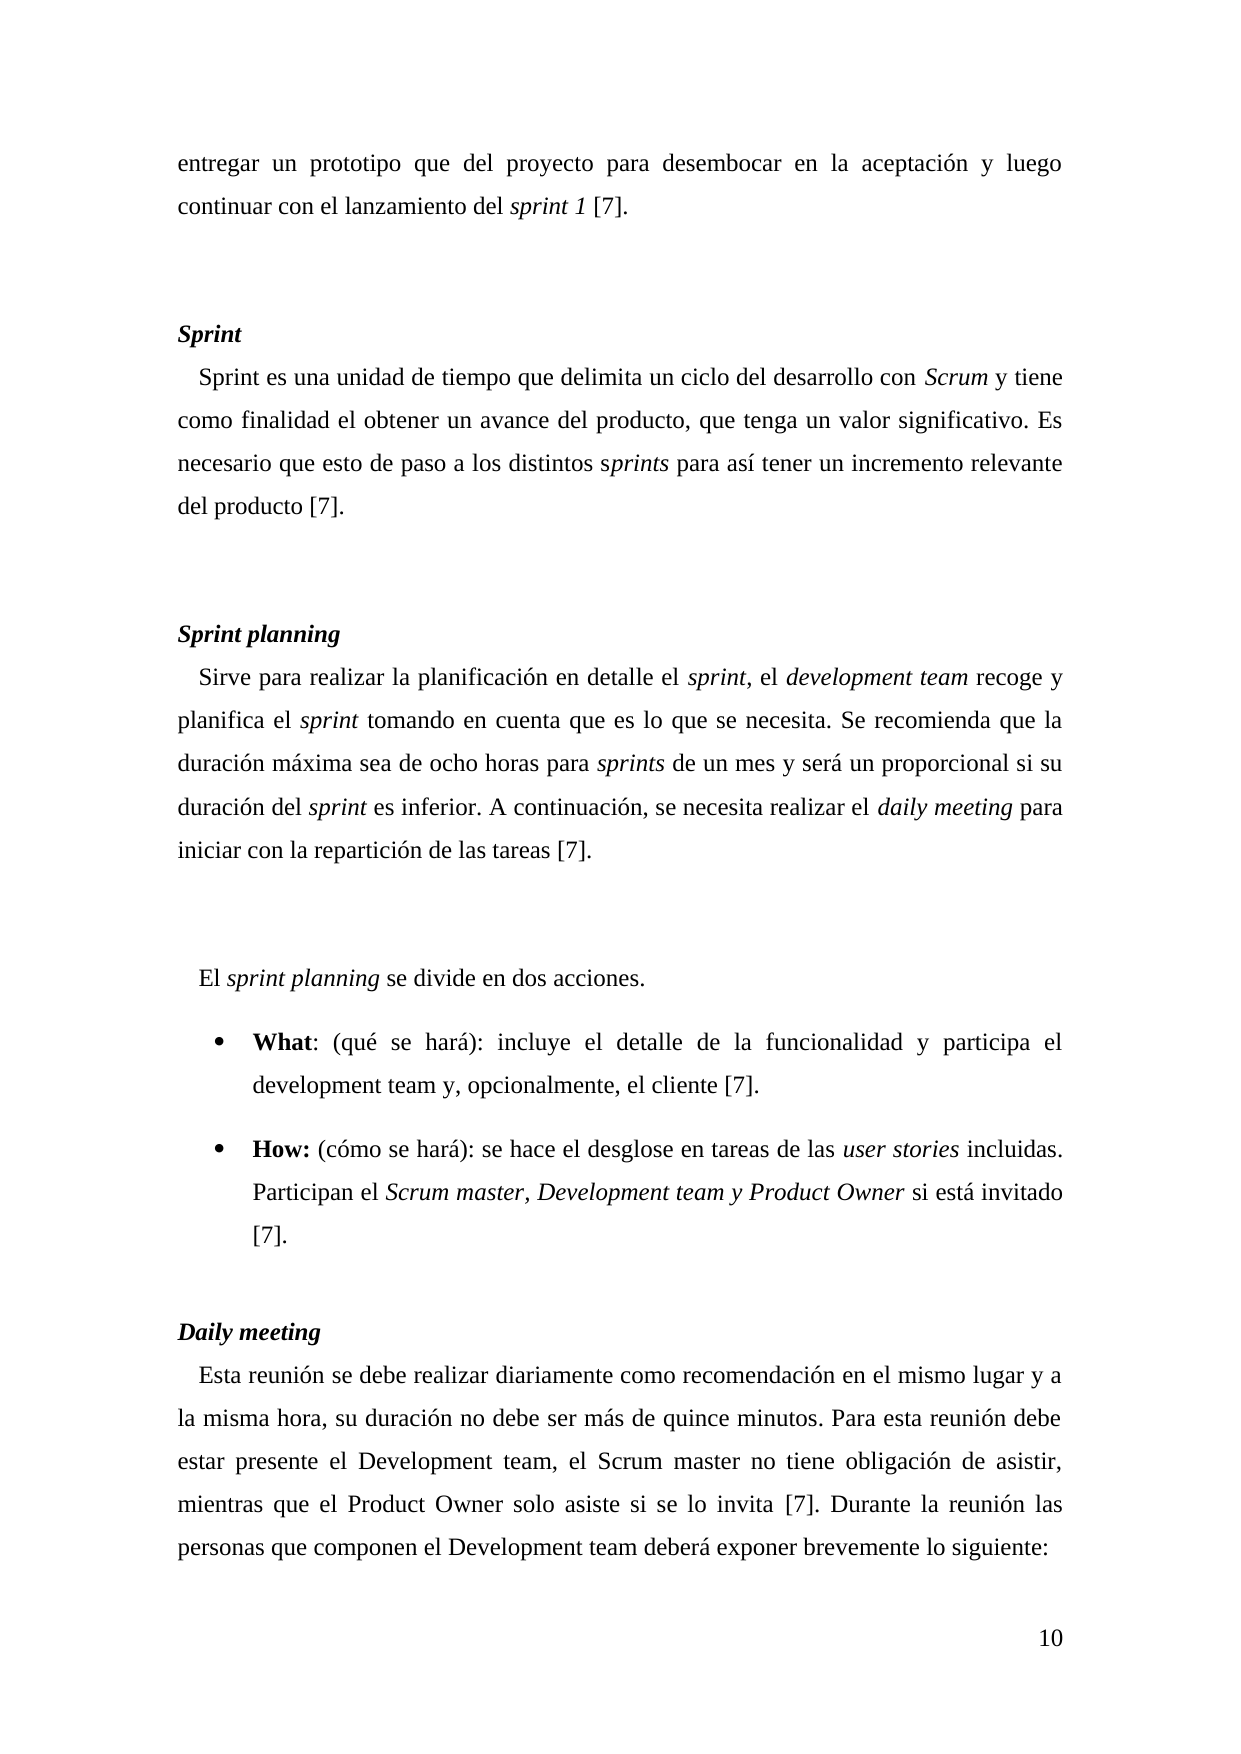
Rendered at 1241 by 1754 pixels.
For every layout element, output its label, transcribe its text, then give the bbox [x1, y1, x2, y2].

subtitle Daily meeting [177, 1317, 1063, 1346]
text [177, 148, 1063, 219]
text Sprint es una unidad de tiempo que delimita un ciclo del desarrollo con Scrum y tiene como finalidad el obtener un avance del producto, que tenga un valor significativo. Es necesario que esto de paso a los distintos sprints para así tener un incremento relevante del producto [7]. [177, 362, 1063, 520]
list What: (qué se hará): incluye el detalle de la funcionalidad y participa el development team y, opcionalmente, el cliente [7]. [215, 1027, 1063, 1098]
subtitle Sprint planning [177, 619, 1063, 648]
text El sprint planning se divide en dos acciones. [177, 963, 1063, 991]
text Sirve para realizar la planificación en detalle el sprint, el development team recoge y planifica el sprint tomando en cuenta que es lo que se necesita. Se recomienda que la duración máxima sea de ocho horas para sprints de un mes y será un proporcional si su duración del sprint es inferior. A continuación, se necesita realizar el daily meeting para iniciar con la repartición de las tareas [7]. [177, 662, 1063, 863]
subtitle Sprint [177, 319, 1063, 347]
subtitle How: (cómo se hará): se hace el desglose en tareas de las user stories incluidas. Participan el Scrum master, Development team y Product Owner si está invitado [7]. [215, 1134, 1063, 1249]
text Esta reunión se debe realizar diariamente como recomendación en el mismo lugar y a la misma hora, su duración no debe ser más de quince minutos. Para esta reunión debe estar presente el Development team, el Scrum master no tiene obligación de asistir, mientras que el Product Owner solo asiste si se lo invita [7]. Durante la reunión las personas que componen el Development team deberá exponer brevemente lo siguiente: [177, 1360, 1063, 1561]
